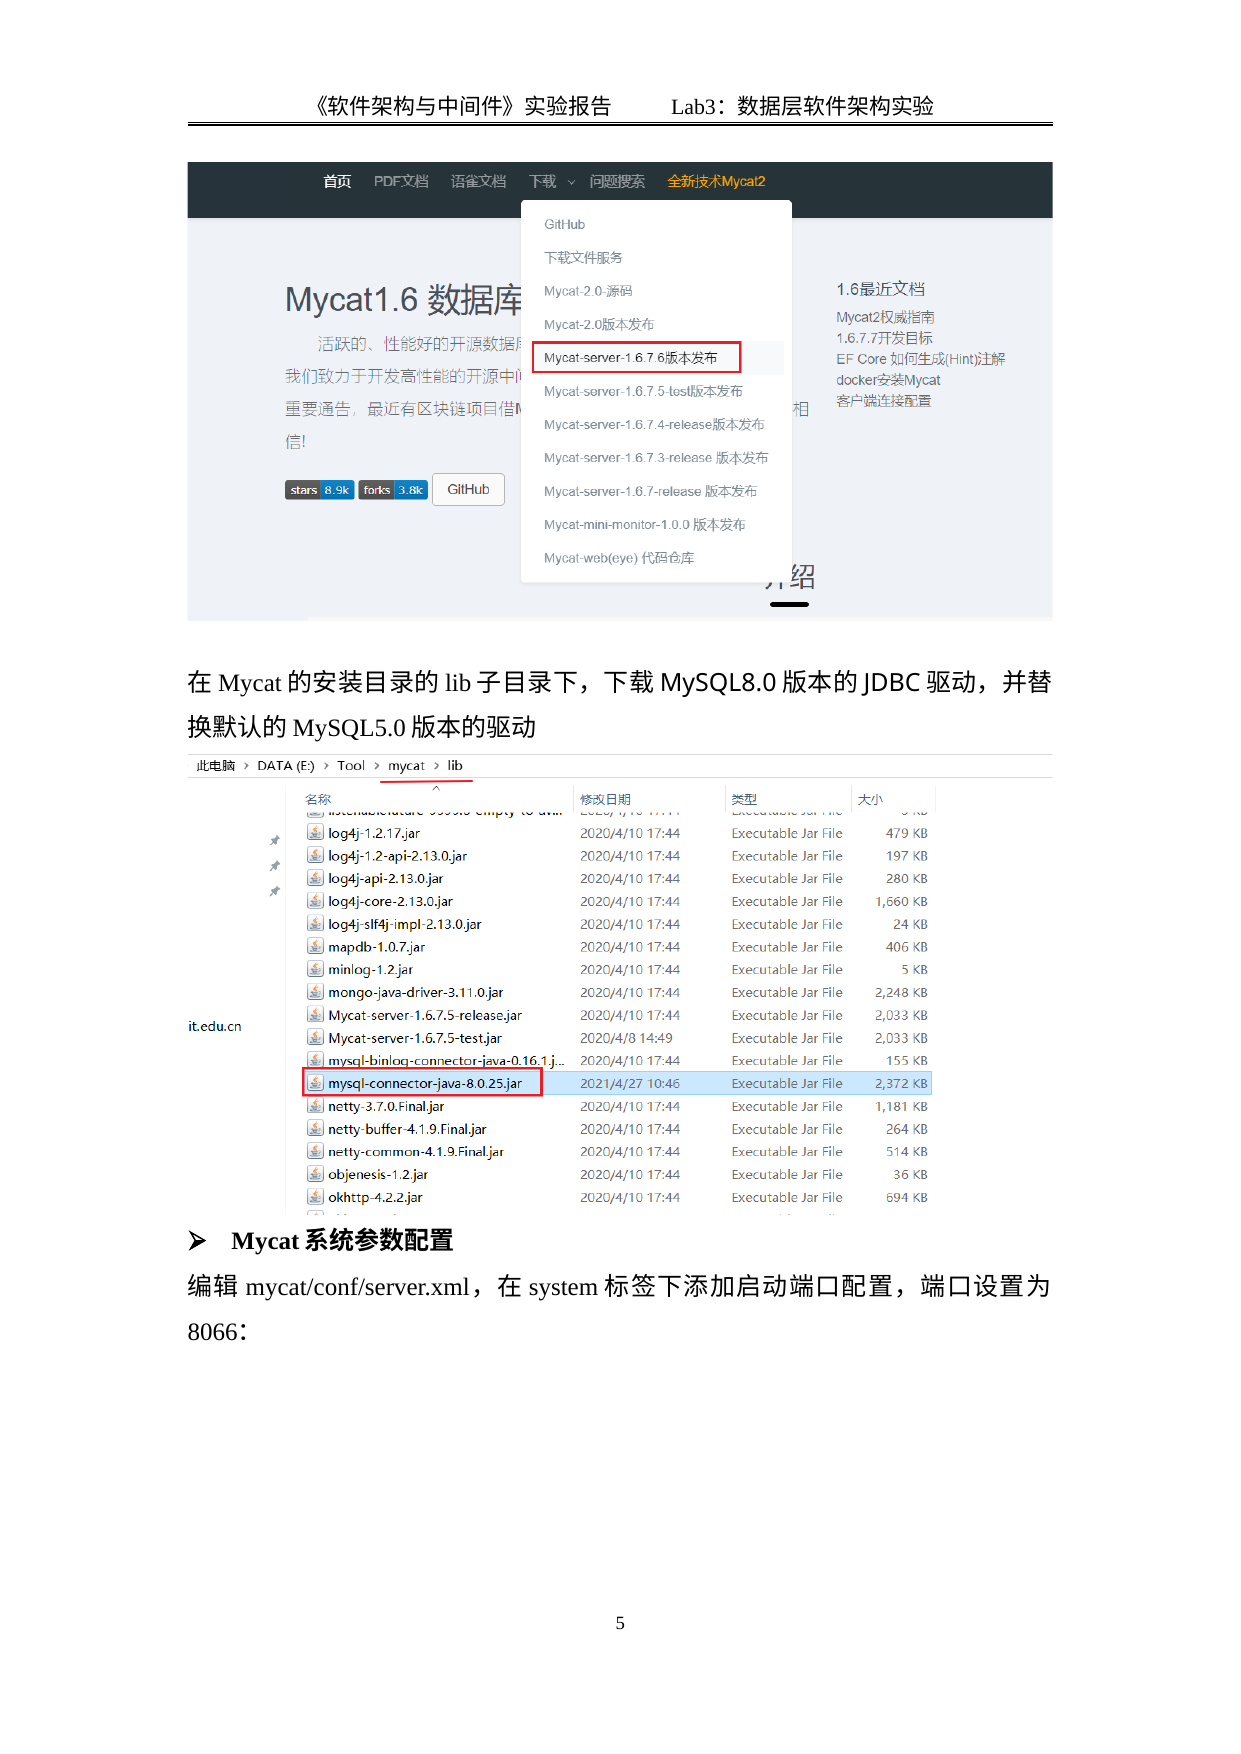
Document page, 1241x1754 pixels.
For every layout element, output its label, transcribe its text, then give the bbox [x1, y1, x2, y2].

picture [187, 753, 1053, 1215]
picture [187, 162, 1053, 621]
list Mycat系统参数配置 [187, 1221, 1053, 1257]
text 在Mycat的安装目录的lib子目录下，下载MySQL8.0版本的JDBC驱动，并替换默认的MySQL5.0版本的驱动 [187, 663, 1053, 744]
text 编辑mycat/conf/server.xml，在system标签下添加启动端口配置，端口设置为8066： [187, 1266, 1053, 1347]
